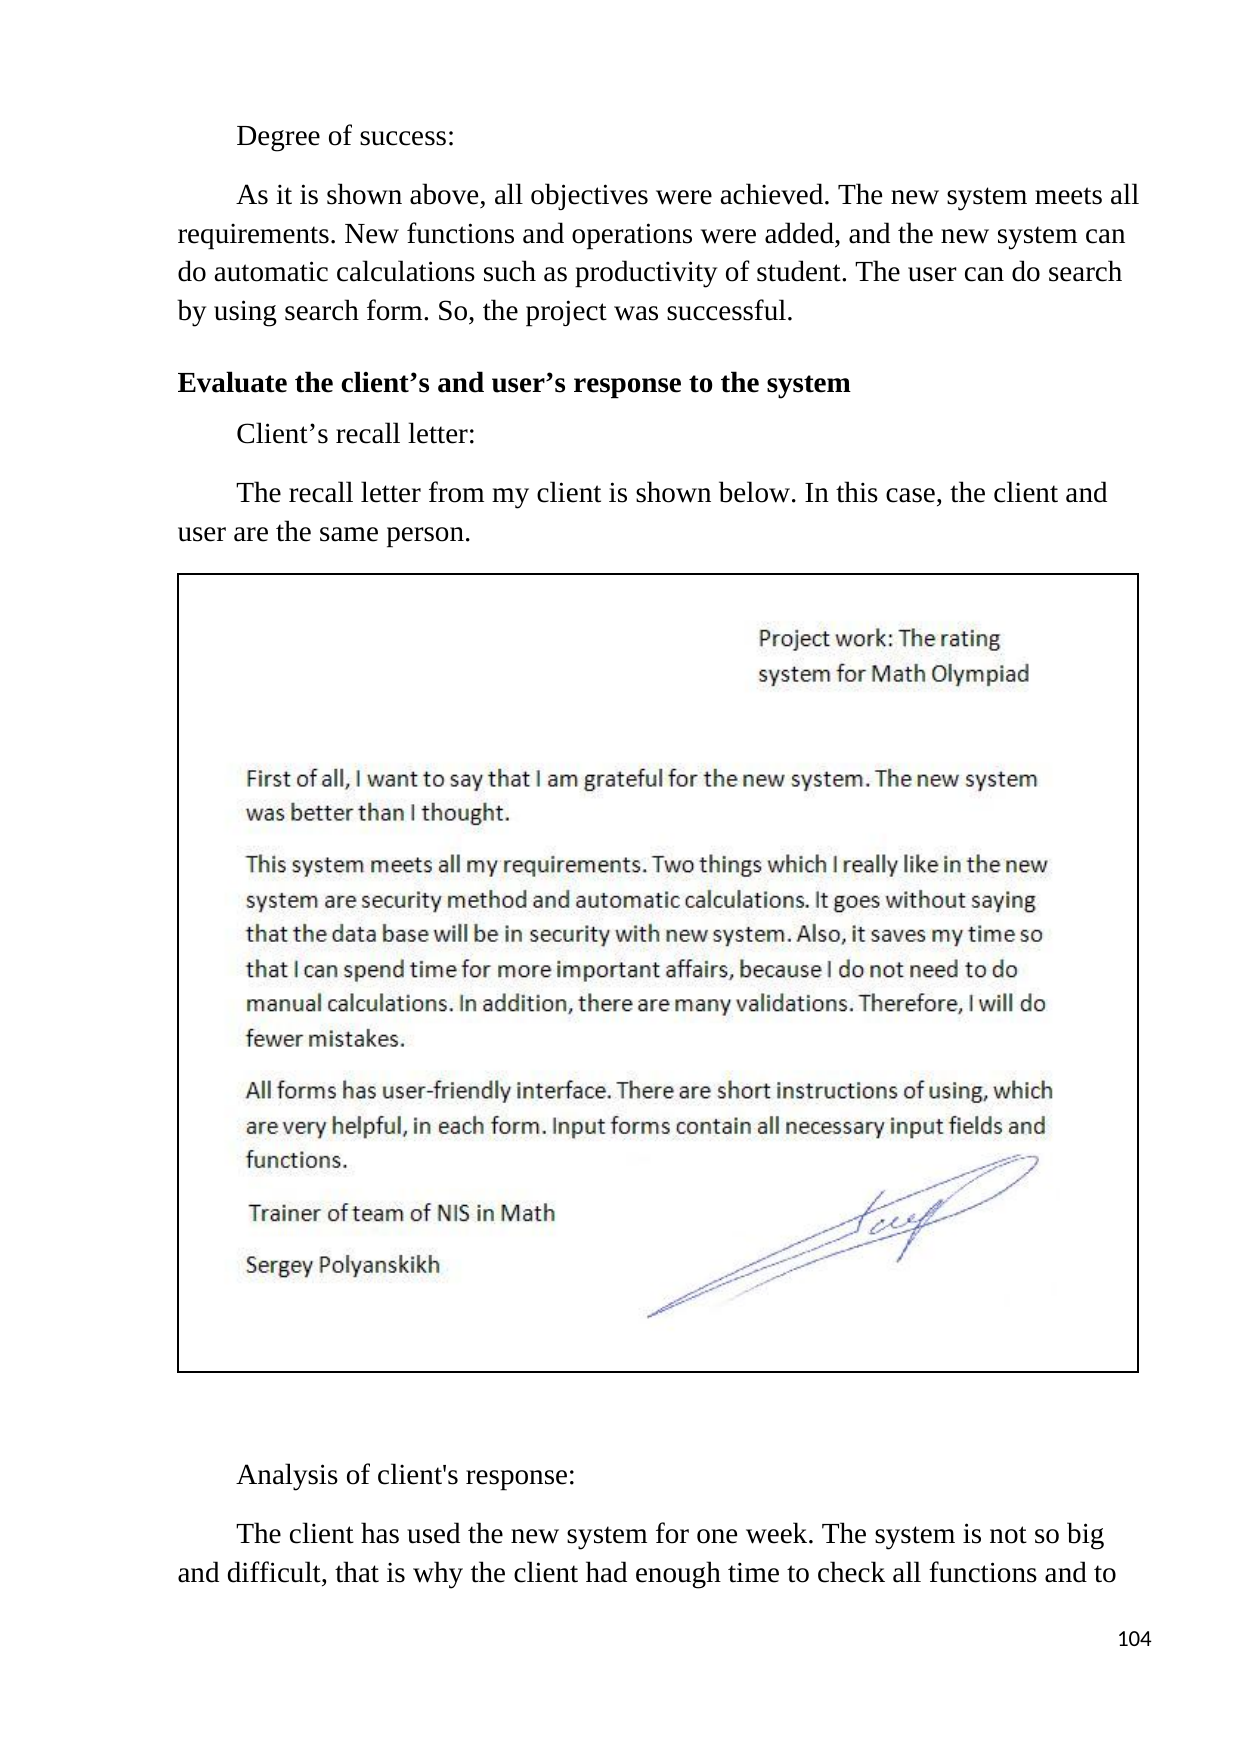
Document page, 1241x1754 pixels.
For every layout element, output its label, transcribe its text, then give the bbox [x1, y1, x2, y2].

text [177, 1517, 1152, 1589]
text The recall letter from my client is shown below. In this case, the client and user are the same person. [177, 475, 1152, 547]
text As it is shown above, all objectives were achieved. The new system meets all requirements. New functions and operations were added, and the new system can do automatic calculations such as productivity of student. The user can do search by using search form. So, the project was successful. [177, 177, 1152, 327]
subtitle Evaluate the client’s and user’s response to the system [177, 365, 1152, 398]
text Analysis of client's response: [177, 1457, 1152, 1491]
picture [179, 575, 1137, 1371]
text Client’s recall letter: [177, 416, 1152, 449]
text Degree of success: [177, 118, 1152, 152]
